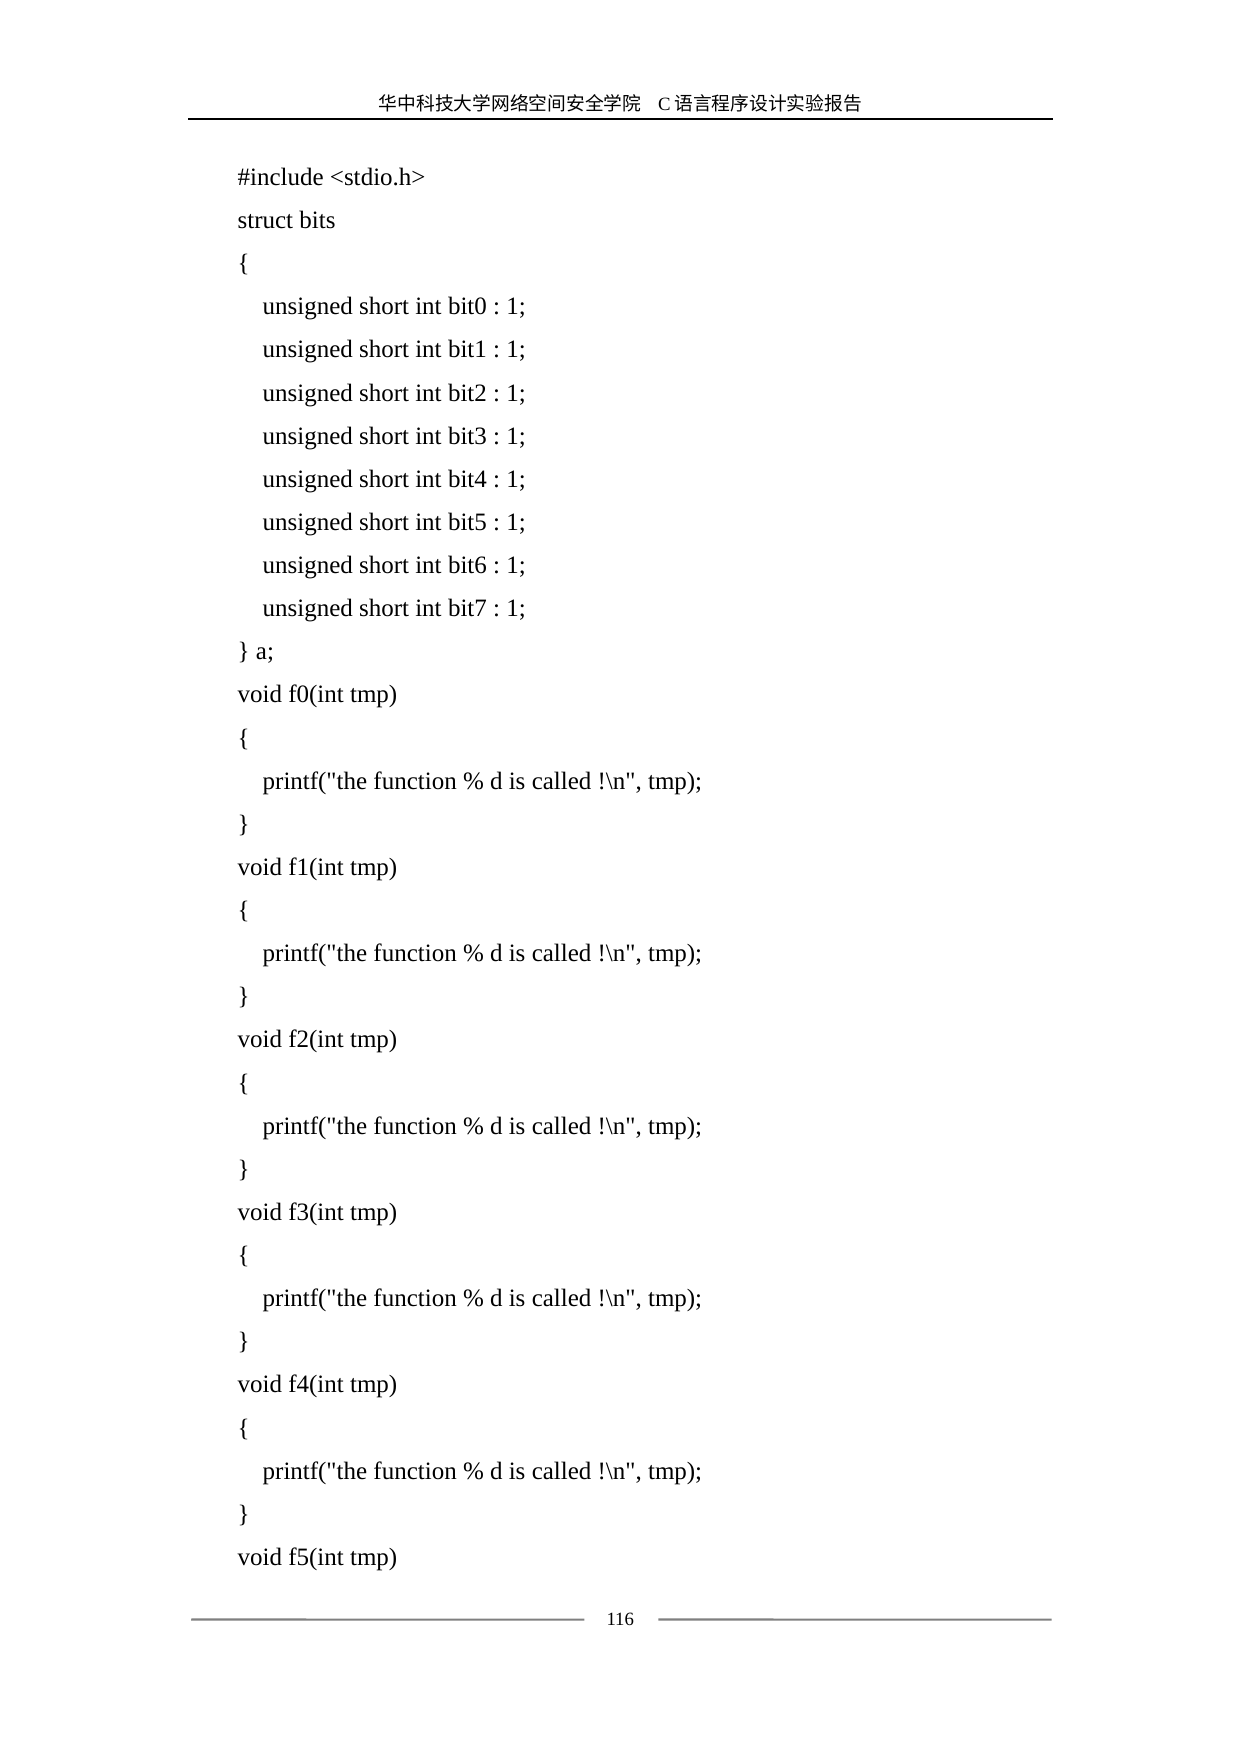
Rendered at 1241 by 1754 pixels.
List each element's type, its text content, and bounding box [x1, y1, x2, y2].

text unsigned short int bit0 : 1; [187, 291, 1053, 320]
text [187, 1283, 1053, 1312]
text { [187, 1240, 1053, 1269]
text #include <stdio.h> [187, 162, 1053, 191]
text } [187, 981, 1053, 1010]
text void f1(int tmp) [187, 852, 1053, 881]
text unsigned short int bit5 : 1; [187, 507, 1053, 536]
text unsigned short int bit4 : 1; [187, 464, 1053, 493]
text unsigned short int bit2 : 1; [187, 378, 1053, 406]
text void f2(int tmp) [187, 1024, 1053, 1053]
text { [187, 895, 1053, 924]
text { [187, 1413, 1053, 1441]
text unsigned short int bit3 : 1; [187, 421, 1053, 449]
text unsigned short int bit1 : 1; [187, 334, 1053, 363]
text printf("the function % d is called !\n", tmp); [187, 938, 1053, 967]
text void f3(int tmp) [187, 1197, 1053, 1226]
text { [187, 723, 1053, 751]
text unsigned short int bit6 : 1; [187, 550, 1053, 579]
text } [187, 1326, 1053, 1355]
text printf("the function % d is called !\n", tmp); [187, 766, 1053, 794]
text void f0(int tmp) [187, 679, 1053, 708]
text void f4(int tmp) [187, 1369, 1053, 1398]
text struct bits [187, 205, 1053, 234]
text } [187, 1499, 1053, 1528]
text unsigned short int bit7 : 1; [187, 593, 1053, 622]
text } [187, 1154, 1053, 1183]
text } a; [187, 636, 1053, 665]
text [187, 1456, 1053, 1484]
text void f5(int tmp) [187, 1542, 1053, 1571]
text } [187, 809, 1053, 838]
text printf("the function % d is called !\n", tmp); [187, 1111, 1053, 1139]
text { [187, 1068, 1053, 1096]
text { [187, 248, 1053, 277]
